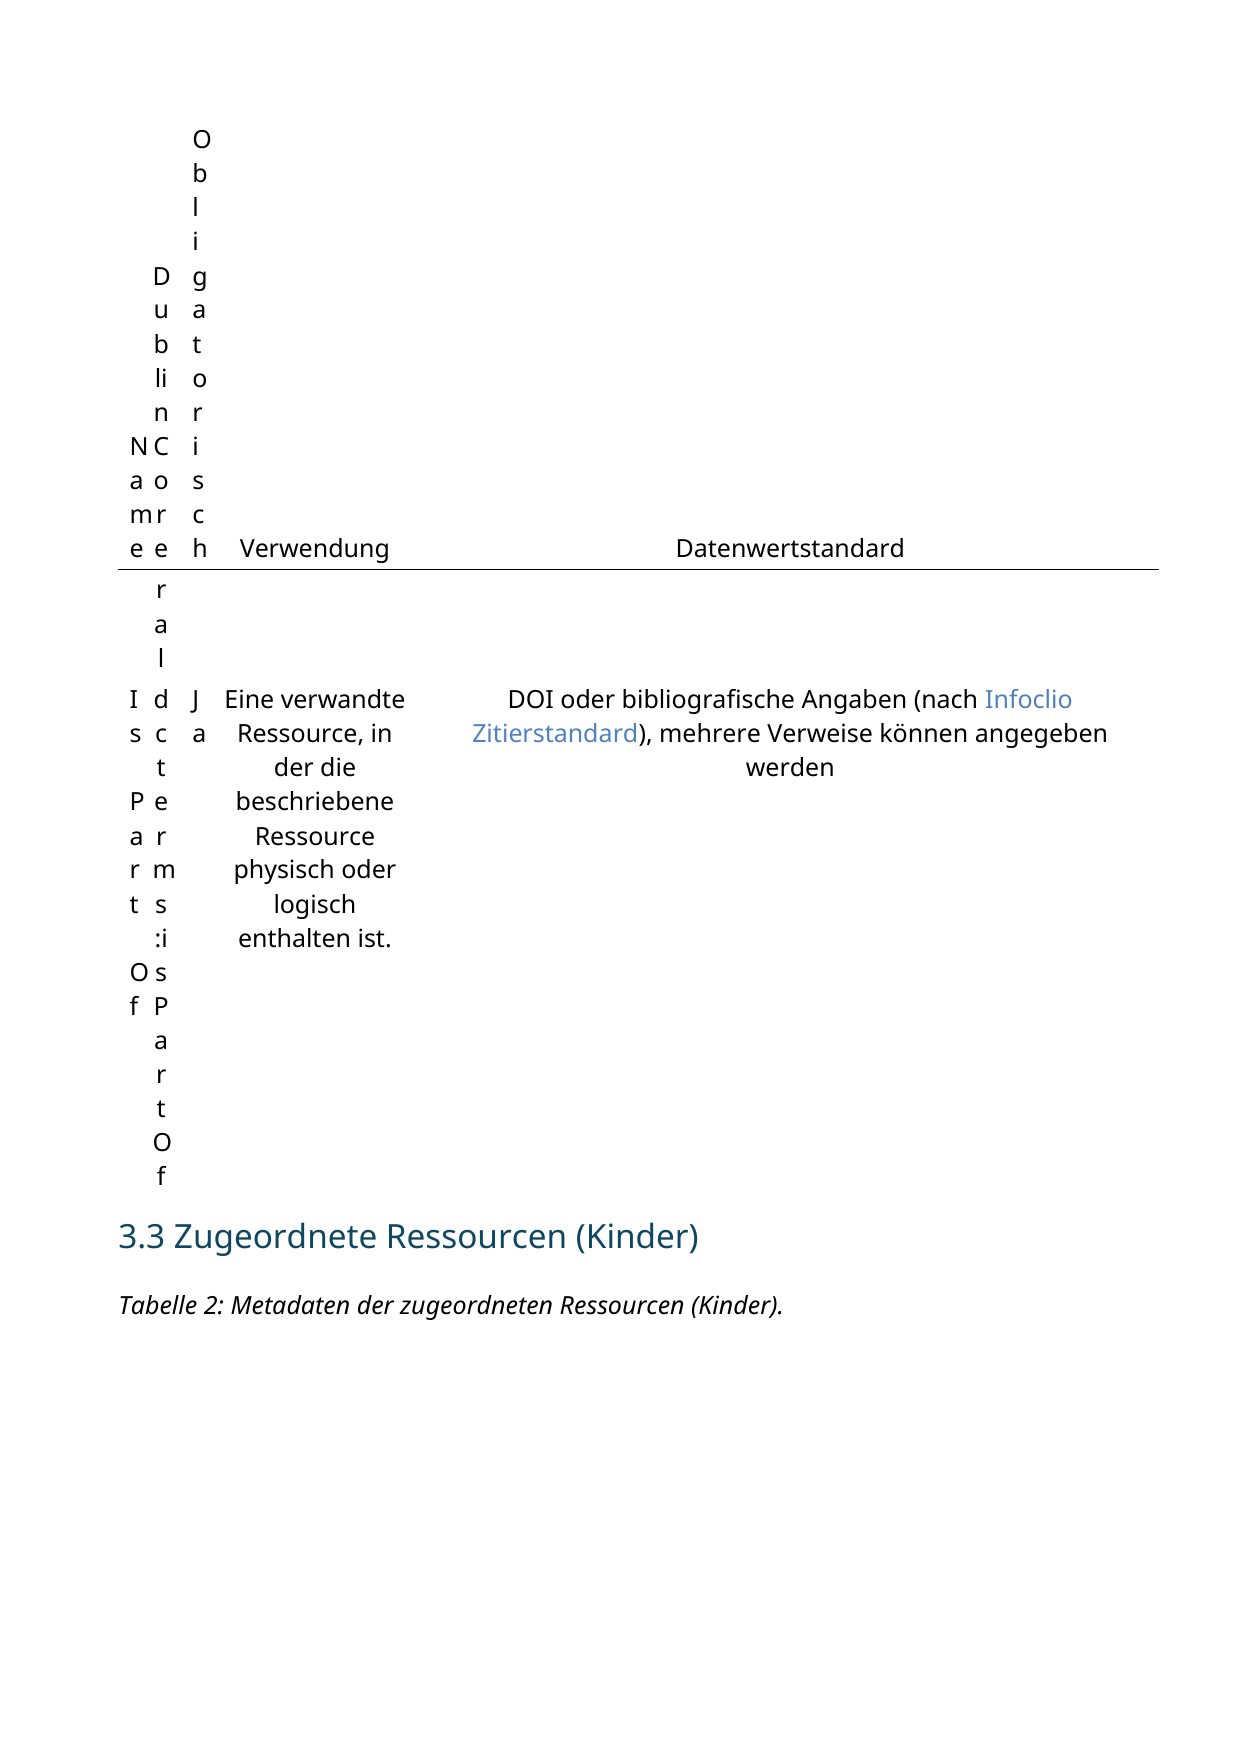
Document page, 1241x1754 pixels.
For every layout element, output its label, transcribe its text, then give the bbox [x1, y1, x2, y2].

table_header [107, 118, 1170, 1197]
subtitle 3.3 Zugeordnete Ressourcen (Kinder) [118, 1213, 1181, 1259]
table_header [107, 1267, 1170, 1334]
